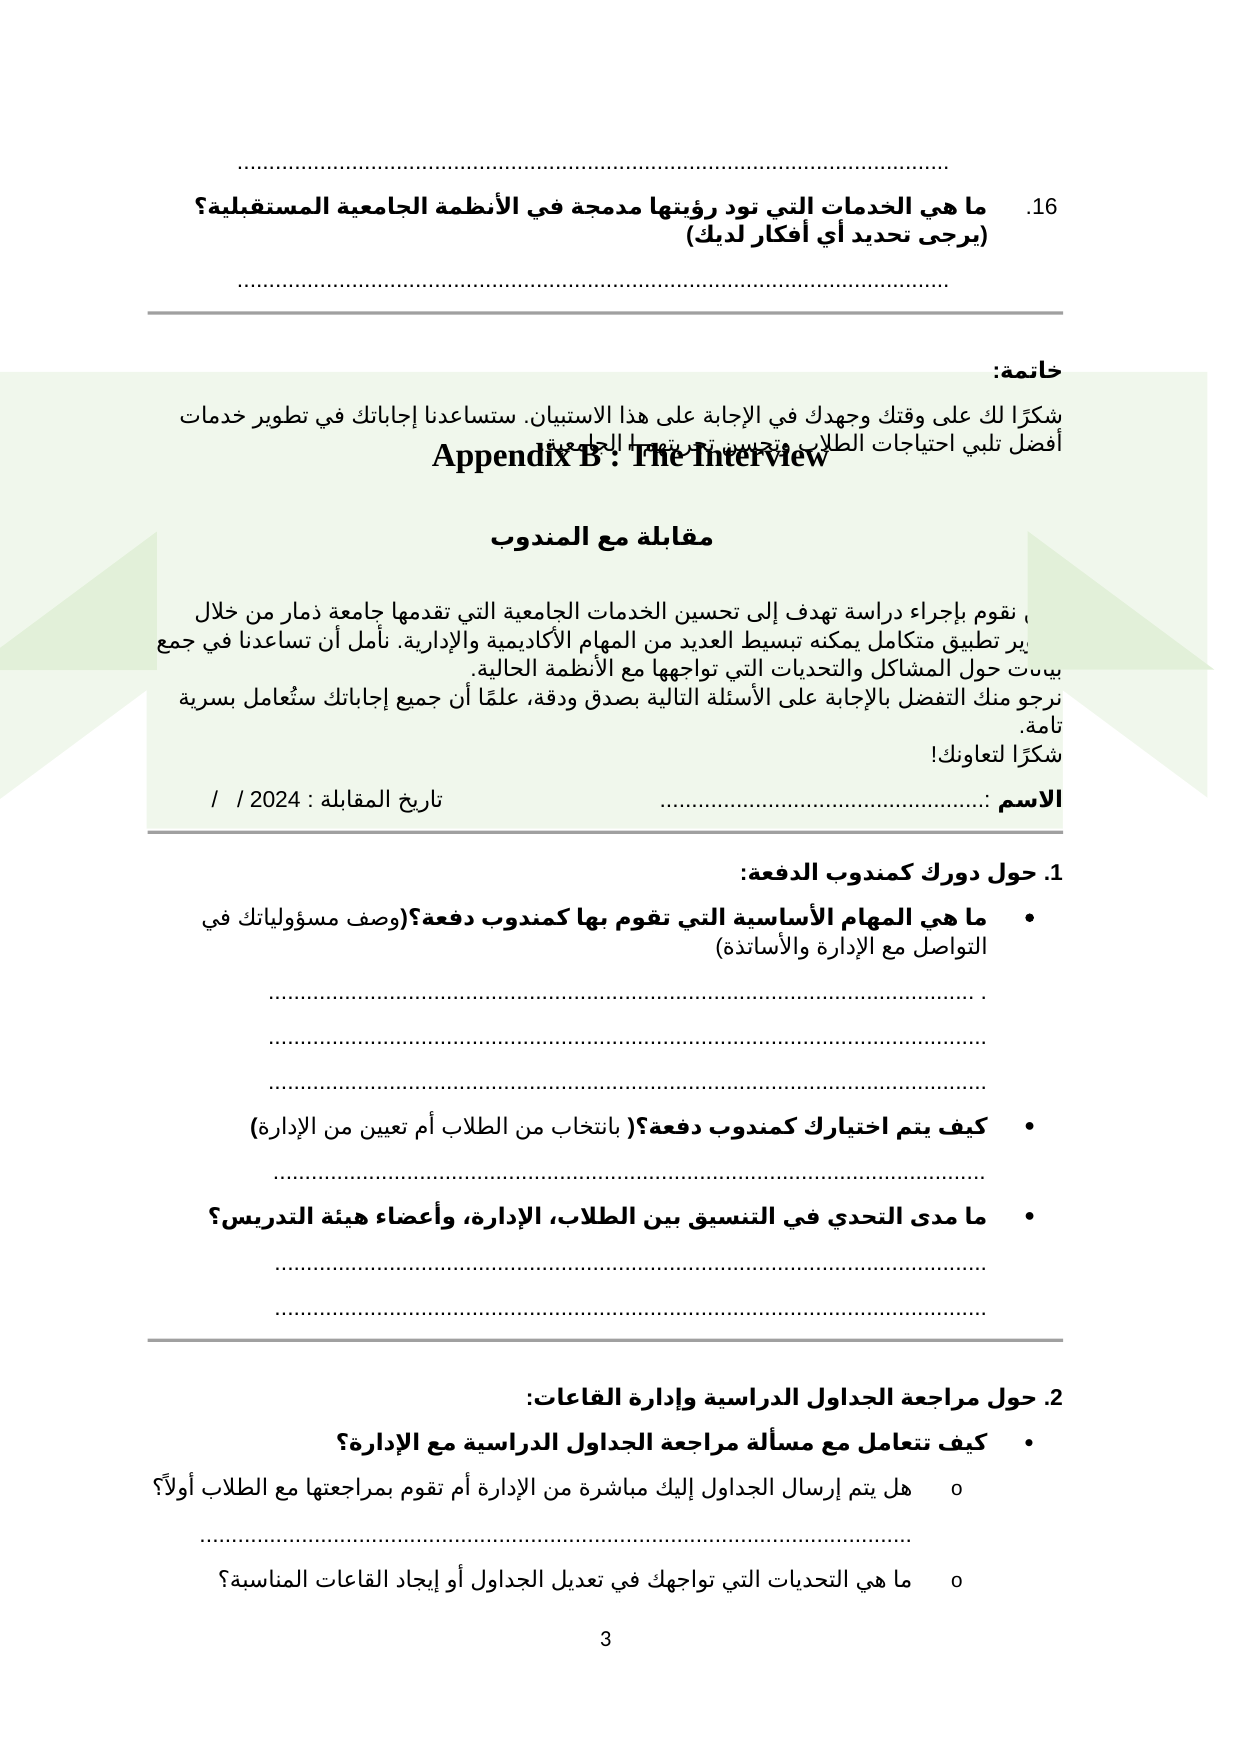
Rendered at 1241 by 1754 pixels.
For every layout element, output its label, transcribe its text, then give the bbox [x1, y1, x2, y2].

list ما هي المهام الأساسية التي تقوم بها كمندوب دفعة؟(وصف مسؤولياتك في التواصل مع الإدارة والأساتذة) [148, 904, 1026, 959]
list كيف تتعامل مع مسألة مراجعة الجداول الدراسية مع الإدارة؟ [148, 1429, 1026, 1455]
text ................................................................................................................. [148, 1068, 988, 1094]
list كيف يتم اختيارك كمندوب دفعة؟( بانتخاب من الطلاب أم تعيين من الإدارة) [148, 1113, 1026, 1139]
list ما مدى التحدي في التنسيق بين الطلاب، الإدارة، وأعضاء هيئة التدريس؟ [148, 1203, 1026, 1230]
text ................................................................................................................ [148, 1158, 1063, 1184]
text ................................................................................................................. [148, 1023, 988, 1049]
text ................................................................................................................ [148, 1248, 988, 1275]
text مقابلة مع المندوب [148, 522, 1063, 551]
list ما هي الخدمات التي تود رؤيتها مدمجة في الأنظمة الجامعية المستقبلية؟ (يرجى تحديد أي أفكار لديك) [148, 193, 1026, 248]
text الاسم :................................................... تاريخ المقابلة : 2024 / / [148, 786, 1062, 812]
list هل يتم إرسال الجداول إليك مباشرة من الإدارة أم تقوم بمراجعتها مع الطلاب أولاً؟ [148, 1474, 951, 1502]
text ................................................................................................................ [148, 1293, 988, 1320]
text شكرًا لك على وقتك وجهدك في الإجابة على هذا الاستبيان. ستساعدنا إجاباتك في تطوير خدمات أفضل تلبي احتياجات الطلاب وتحسن تجربتهم ا الجامعية. [148, 402, 1063, 457]
text ................................................................................................................ [148, 266, 951, 293]
text خاتمة: [148, 357, 1063, 383]
text ................................................................................................................ [148, 1521, 913, 1547]
text 1. حول دورك كمندوب الدفعة: [148, 834, 1063, 886]
text نحن نقوم بإجراء دراسة تهدف إلى تحسين الخدمات الجامعية التي تقدمها جامعة ذمار من خلال تطوير تطبيق متكامل يمكنه تبسيط العديد من المهام الأكاديمية والإدارية. نأمل أن تساعدنا في جمع بيانات حول المشاكل والتحديات التي تواجهها مع الأنظمة الحالية. نرجو منك التفضل بالإجابة على الأسئلة التالية بصدق ودقة، علمًا أن جميع إجاباتك ستُعامل بسرية تامة. شكرًا لتعاونك! [148, 570, 1063, 767]
text 2. حول مراجعة الجداول الدراسية وإدارة القاعات: [148, 1384, 1063, 1410]
text . ............................................................................................................... [148, 978, 988, 1004]
list ما هي التحديات التي تواجهك في تعديل الجداول أو إيجاد القاعات المناسبة؟ [148, 1566, 951, 1593]
text ................................................................................................................ [148, 148, 951, 174]
